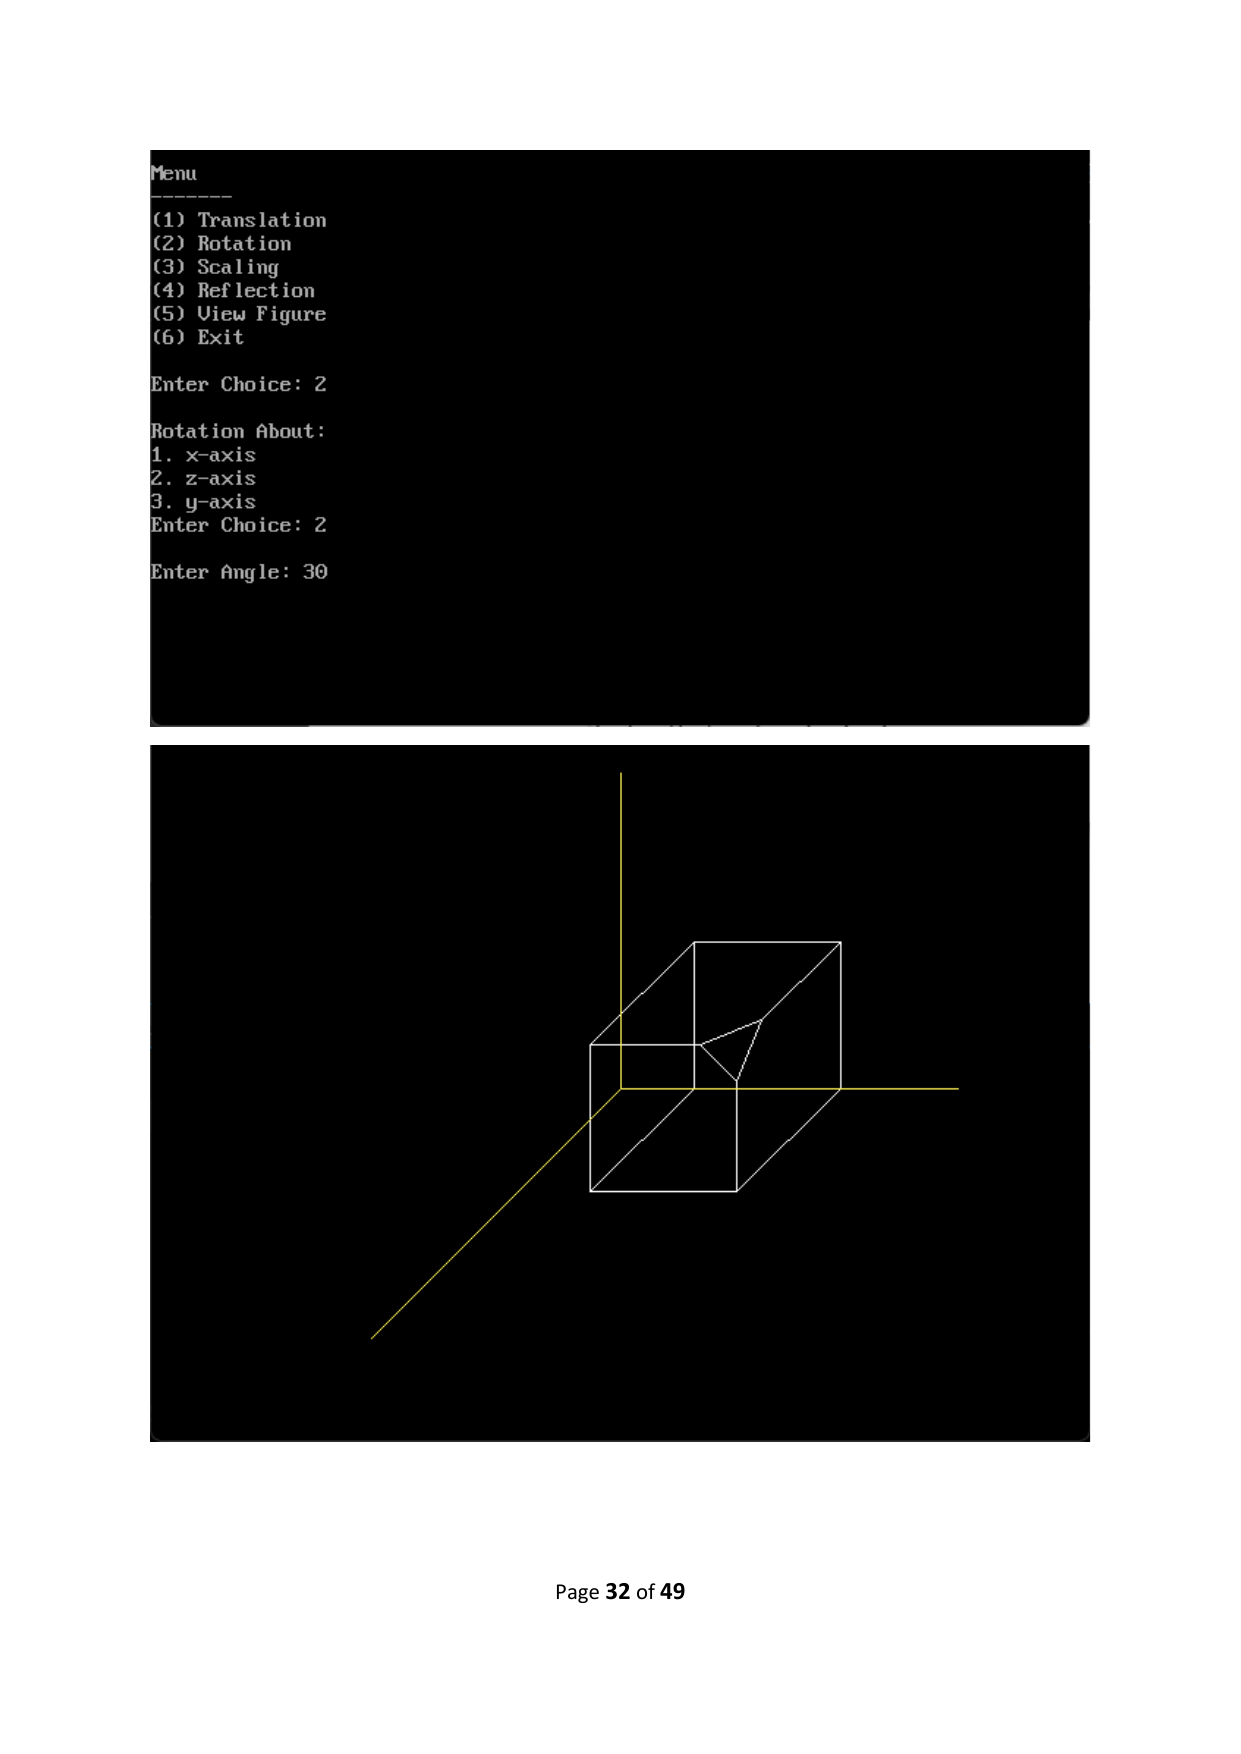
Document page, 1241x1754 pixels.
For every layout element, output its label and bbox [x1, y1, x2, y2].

picture [150, 745, 1091, 1442]
picture [150, 150, 1091, 727]
